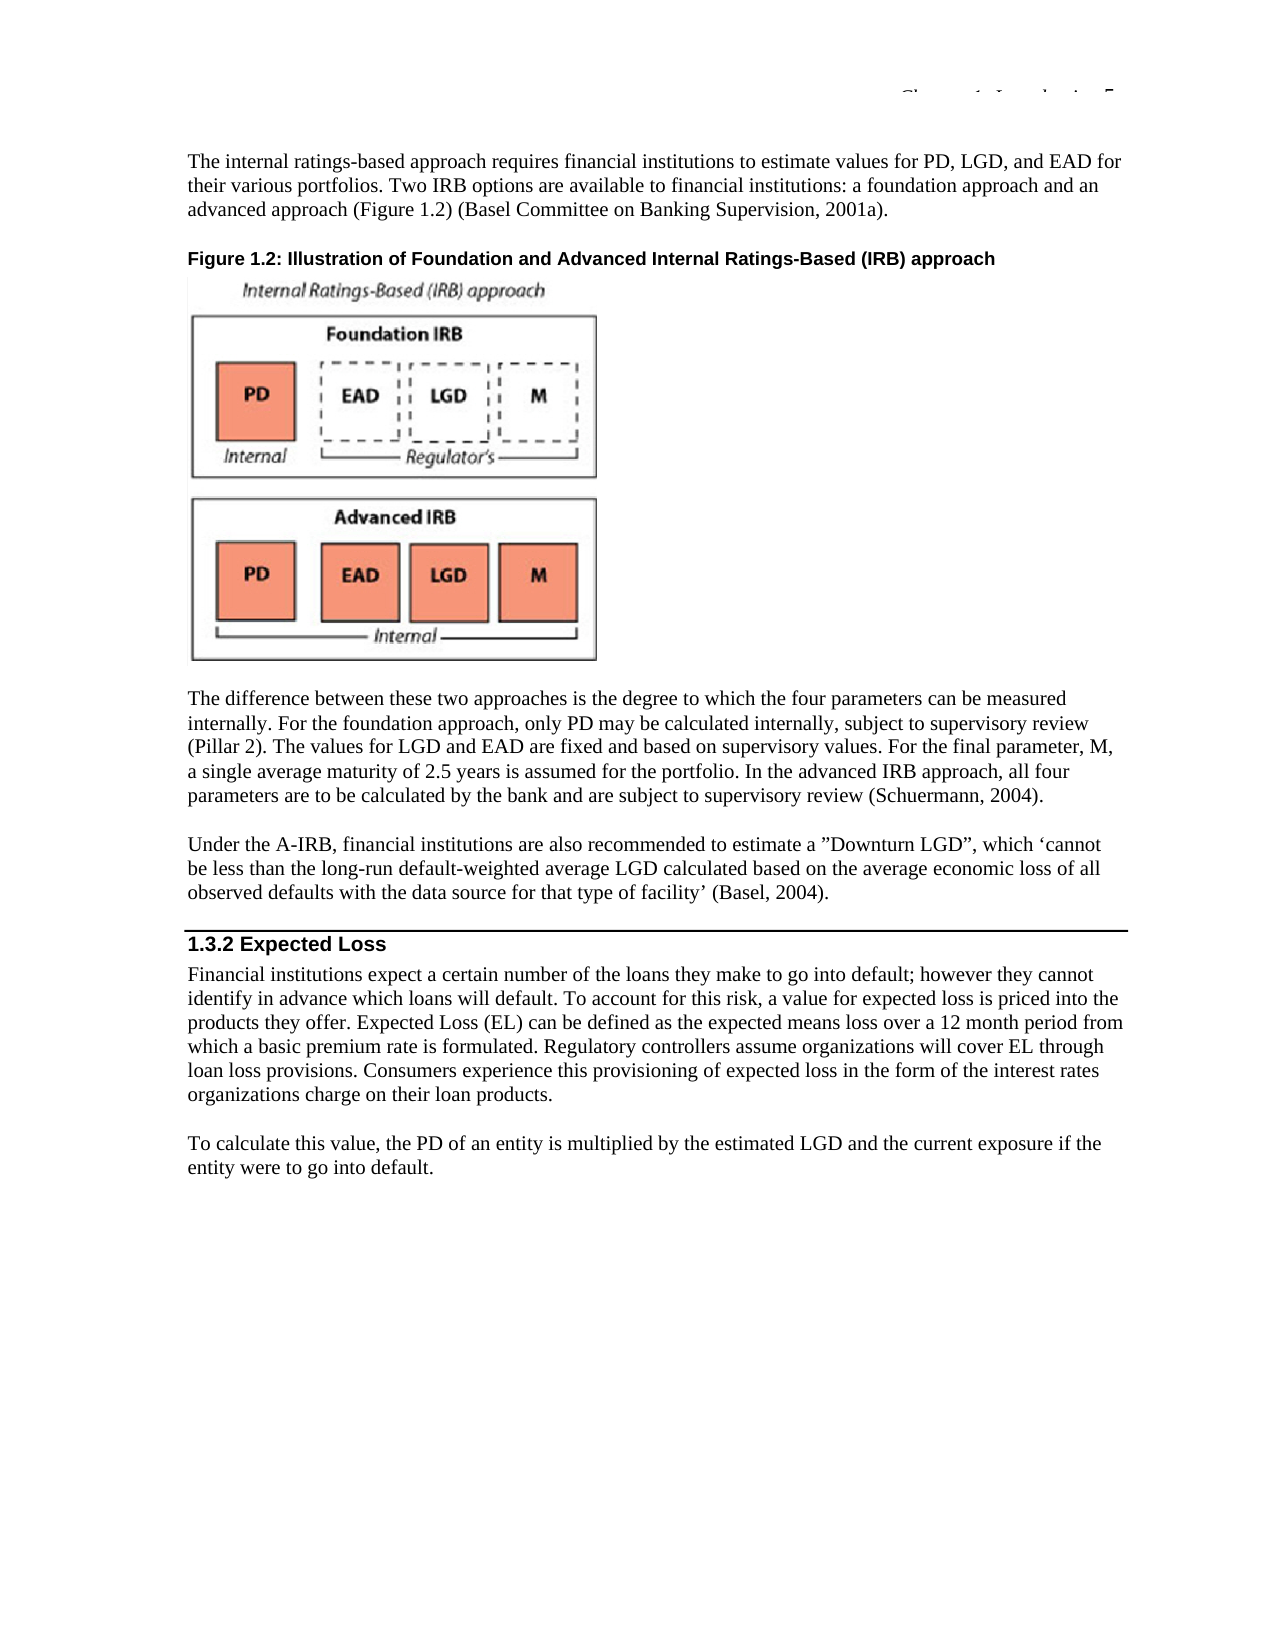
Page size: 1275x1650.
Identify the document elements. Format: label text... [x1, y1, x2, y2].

text Figure 1.2: Illustration of Foundation and Advanced Internal Ratings-Based (IRB) approach [187, 247, 1223, 269]
picture [187, 277, 600, 666]
list Expected Loss [187, 926, 1223, 956]
text The difference between these two approaches is the degree to which the four parameters can be measured internally. For the foundation approach, only PD may be calculated internally, subject to supervisory review (Pillar 2). The values for LGD and EAD are fixed and based on supervisory values. For the final parameter, M, a single average maturity of 2.5 years is assumed for the portfolio. In the advanced IRB approach, all four parameters are to be calculated by the bank and are subject to supervisory review (Schuermann, 2004). [187, 686, 1116, 807]
text The internal ratings-based approach requires financial institutions to estimate values for PD, LGD, and EAD for their various portfolios. Two IRB options are available to financial institutions: a foundation approach and an advanced approach (Figure 1.2) (Basel Committee on Banking Supervision, 2001a). [187, 149, 1124, 221]
text Under the A-IRB, financial institutions are also recommended to estimate a ”Downturn LGD”, which ‘cannot be less than the long-run default-weighted average LGD calculated based on the average economic loss of all observed defaults with the data source for that type of facility’ (Basel, 2004). [187, 832, 1102, 904]
text To calculate this value, the PD of an entity is multiplied by the estimated LGD and the current exposure if the entity were to go into default. [187, 1131, 1102, 1179]
text Financial institutions expect a certain number of the loans they make to go into default; however they cannot identify in advance which loans will default. To account for this risk, a value for expected loss is priced into the products they offer. Expected Loss (EL) can be defined as the expected means loss over a 12 month period from which a basic premium rate is formulated. Regulatory controllers assume organizations will cover EL through loan loss provisions. Consumers experience this provisioning of expected loss in the form of the interest rates organizations charge on their loan products. [187, 961, 1126, 1106]
